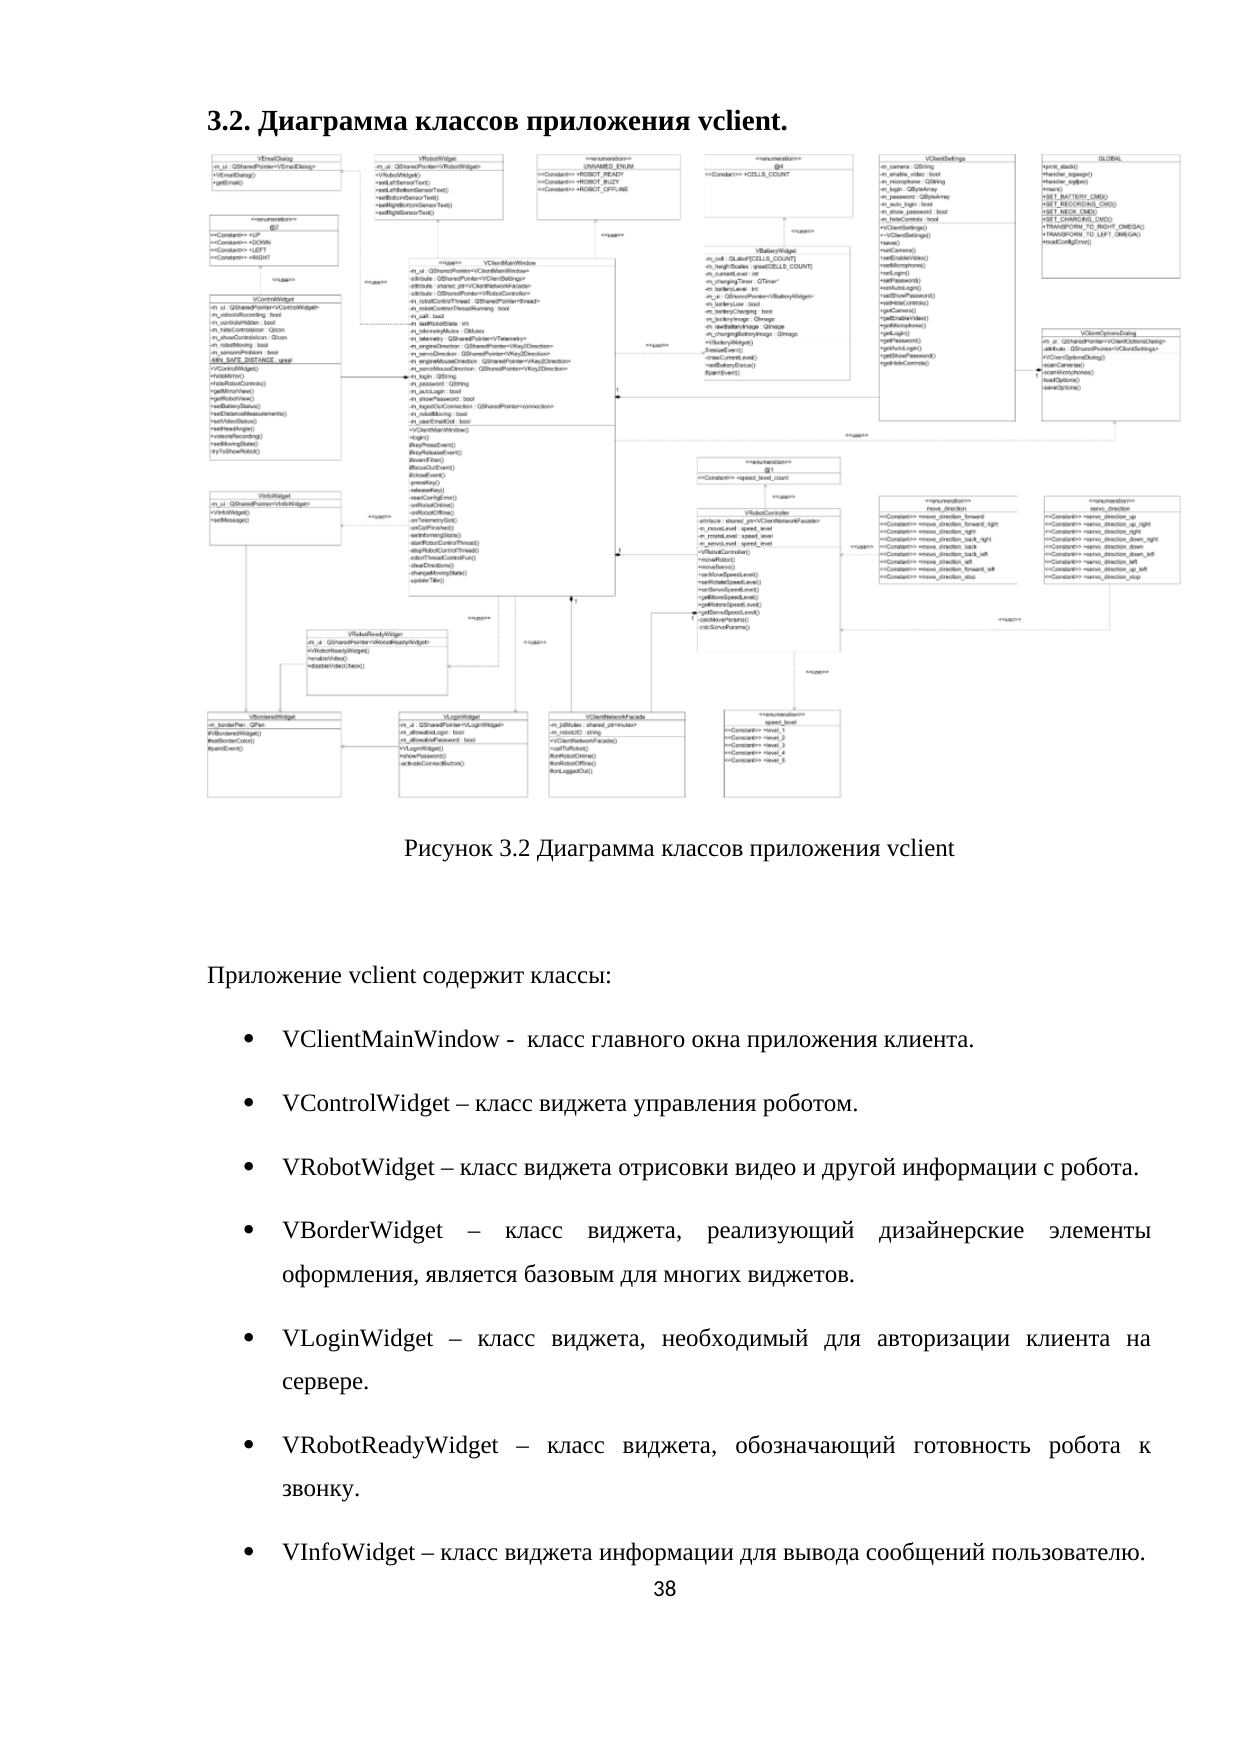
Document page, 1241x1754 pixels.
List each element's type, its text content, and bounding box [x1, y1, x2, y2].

list VRobotReadyWidget – класс виджета, обозначающий готовность робота к звонку. [244, 1430, 1152, 1502]
list VRobotWidget – класс виджета отрисовки видео и другой информации с робота. [244, 1152, 1152, 1180]
list VBorderWidget – класс виджета, реализующий дизайнерские элементы оформления, является базовым для многих виджетов. [244, 1216, 1152, 1287]
text Рисунок 3.2 Диаграмма классов приложения vclient [148, 833, 1152, 862]
list VControlWidget – класс виджета управления роботом. [244, 1088, 1152, 1116]
text Приложение vclient содержит классы: [148, 960, 1152, 988]
subtitle Диаграмма классов приложения vclient. [148, 103, 1152, 137]
list VClientMainWindow - класс главного окна приложения клиента. [244, 1024, 1152, 1052]
list VInfoWidget – класс виджета информации для вывода сообщений пользователю. [244, 1537, 1152, 1566]
list VLoginWidget – класс виджета, необходимый для авторизации клиента на сервере. [244, 1323, 1152, 1394]
